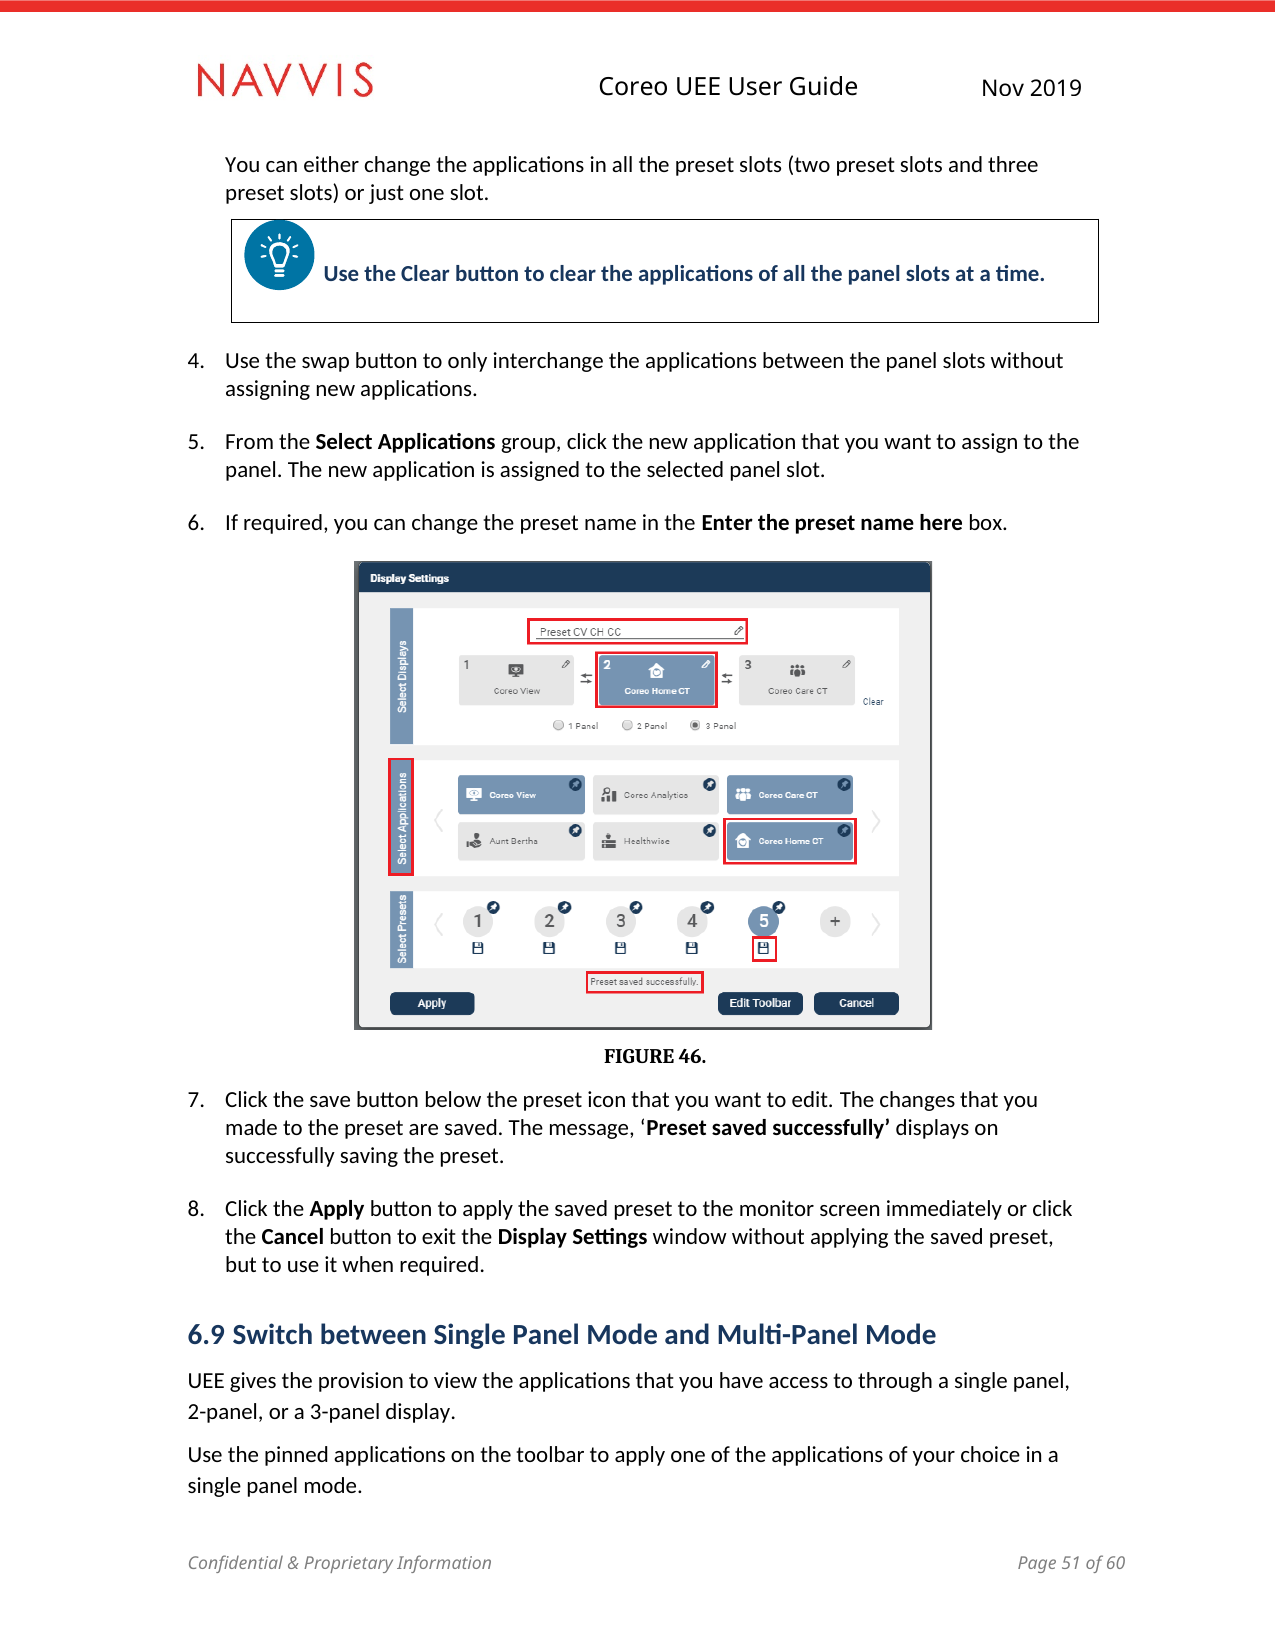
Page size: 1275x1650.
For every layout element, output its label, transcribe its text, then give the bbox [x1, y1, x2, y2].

list If required, you can change the preset name in the Enter the preset name here box. [187, 508, 1087, 536]
picture [187, 55, 383, 104]
list Use the swap button to only interchange the applications between the panel slots without assigning new applications. [187, 346, 1087, 402]
table_header [232, 220, 312, 322]
text Use the pinned applications on the toolbar to apply one of the applications of your choice in a single panel mode. [187, 1440, 1087, 1499]
list From the Select Applications group, click the new application that you want to assign to the panel. The new application is assigned to the selected panel slot. [187, 427, 1087, 483]
picture [354, 561, 933, 1030]
subtitle Switch between Single Panel Mode and Multi-Panel Mode [187, 1316, 1087, 1352]
table_header Use the Clear button to clear the applications of all the panel slots at a time. [312, 220, 1098, 322]
list Click the Apply button to apply the saved preset to the monitor screen immediately or click the Cancel button to exit the Display Settings window without applying the saved preset, but to use it when required. [187, 1194, 1087, 1278]
text You can either change the applications in all the preset slots (two preset slots and three preset slots) or just one slot. [225, 150, 1087, 206]
text UEE gives the provision to view the applications that you have access to through a single panel, 2-panel, or a 3-panel display. [187, 1366, 1087, 1425]
list Click the save button below the preset icon that you want to edit. The changes that you made to the preset are saved. The message, ‘Preset saved successfully’ displays on successfully saving the preset. [187, 1085, 1087, 1169]
